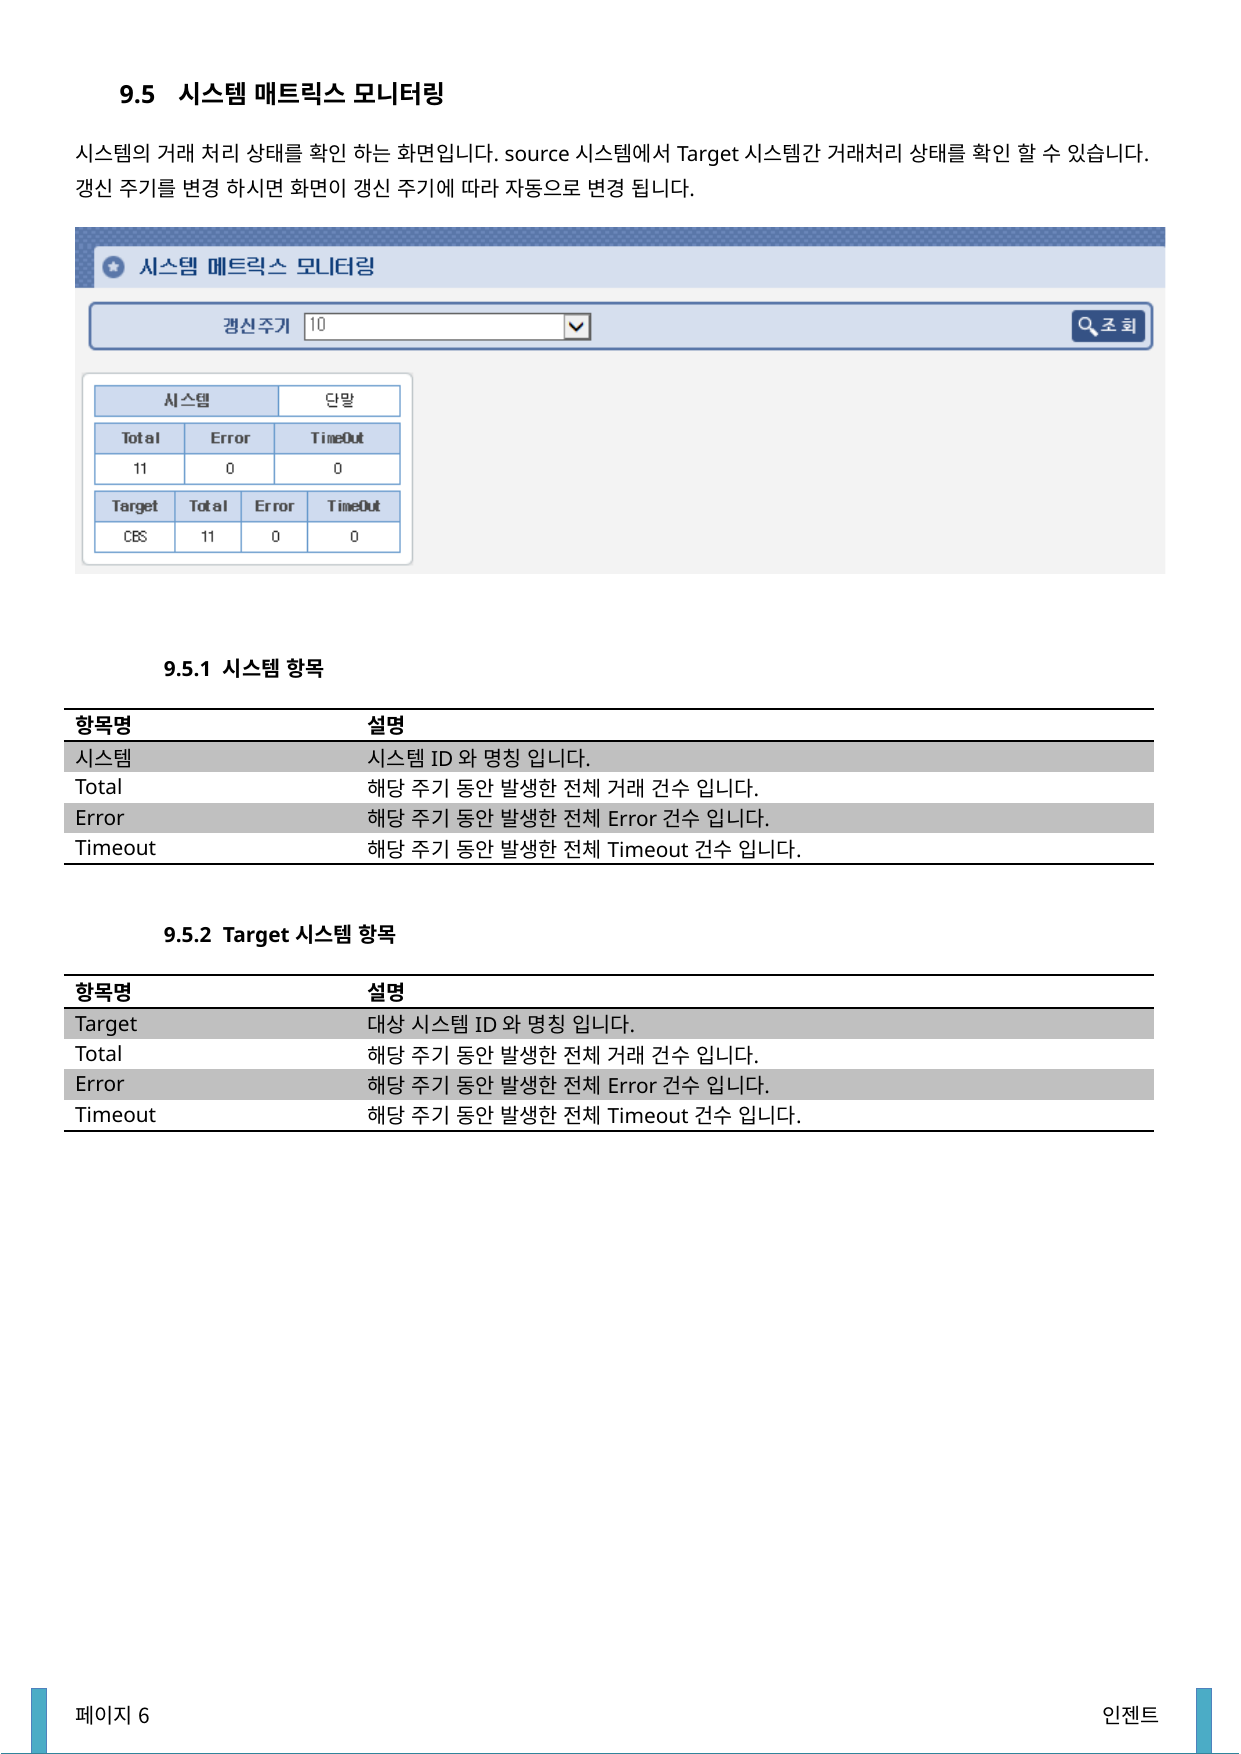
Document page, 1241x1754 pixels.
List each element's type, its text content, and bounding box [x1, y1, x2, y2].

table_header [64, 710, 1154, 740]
subtitle 시스템 매트릭스 모니터링 [119, 75, 1165, 111]
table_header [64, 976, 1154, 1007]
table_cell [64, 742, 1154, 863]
subtitle 시스템 항목 [164, 652, 1165, 682]
picture [75, 227, 1166, 574]
text 시스템의 거래 처리 상태를 확인 하는 화면입니다. source 시스템에서 Target 시스템간 거래처리 상태를 확인 할 수 있습니다. 갱신 주기를 변경 하시면 화면이 갱신 주기에 따라 자동으로 변경 됩니다. [75, 137, 1165, 203]
subtitle Target 시스템 항목 [164, 919, 1165, 949]
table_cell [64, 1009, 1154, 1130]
